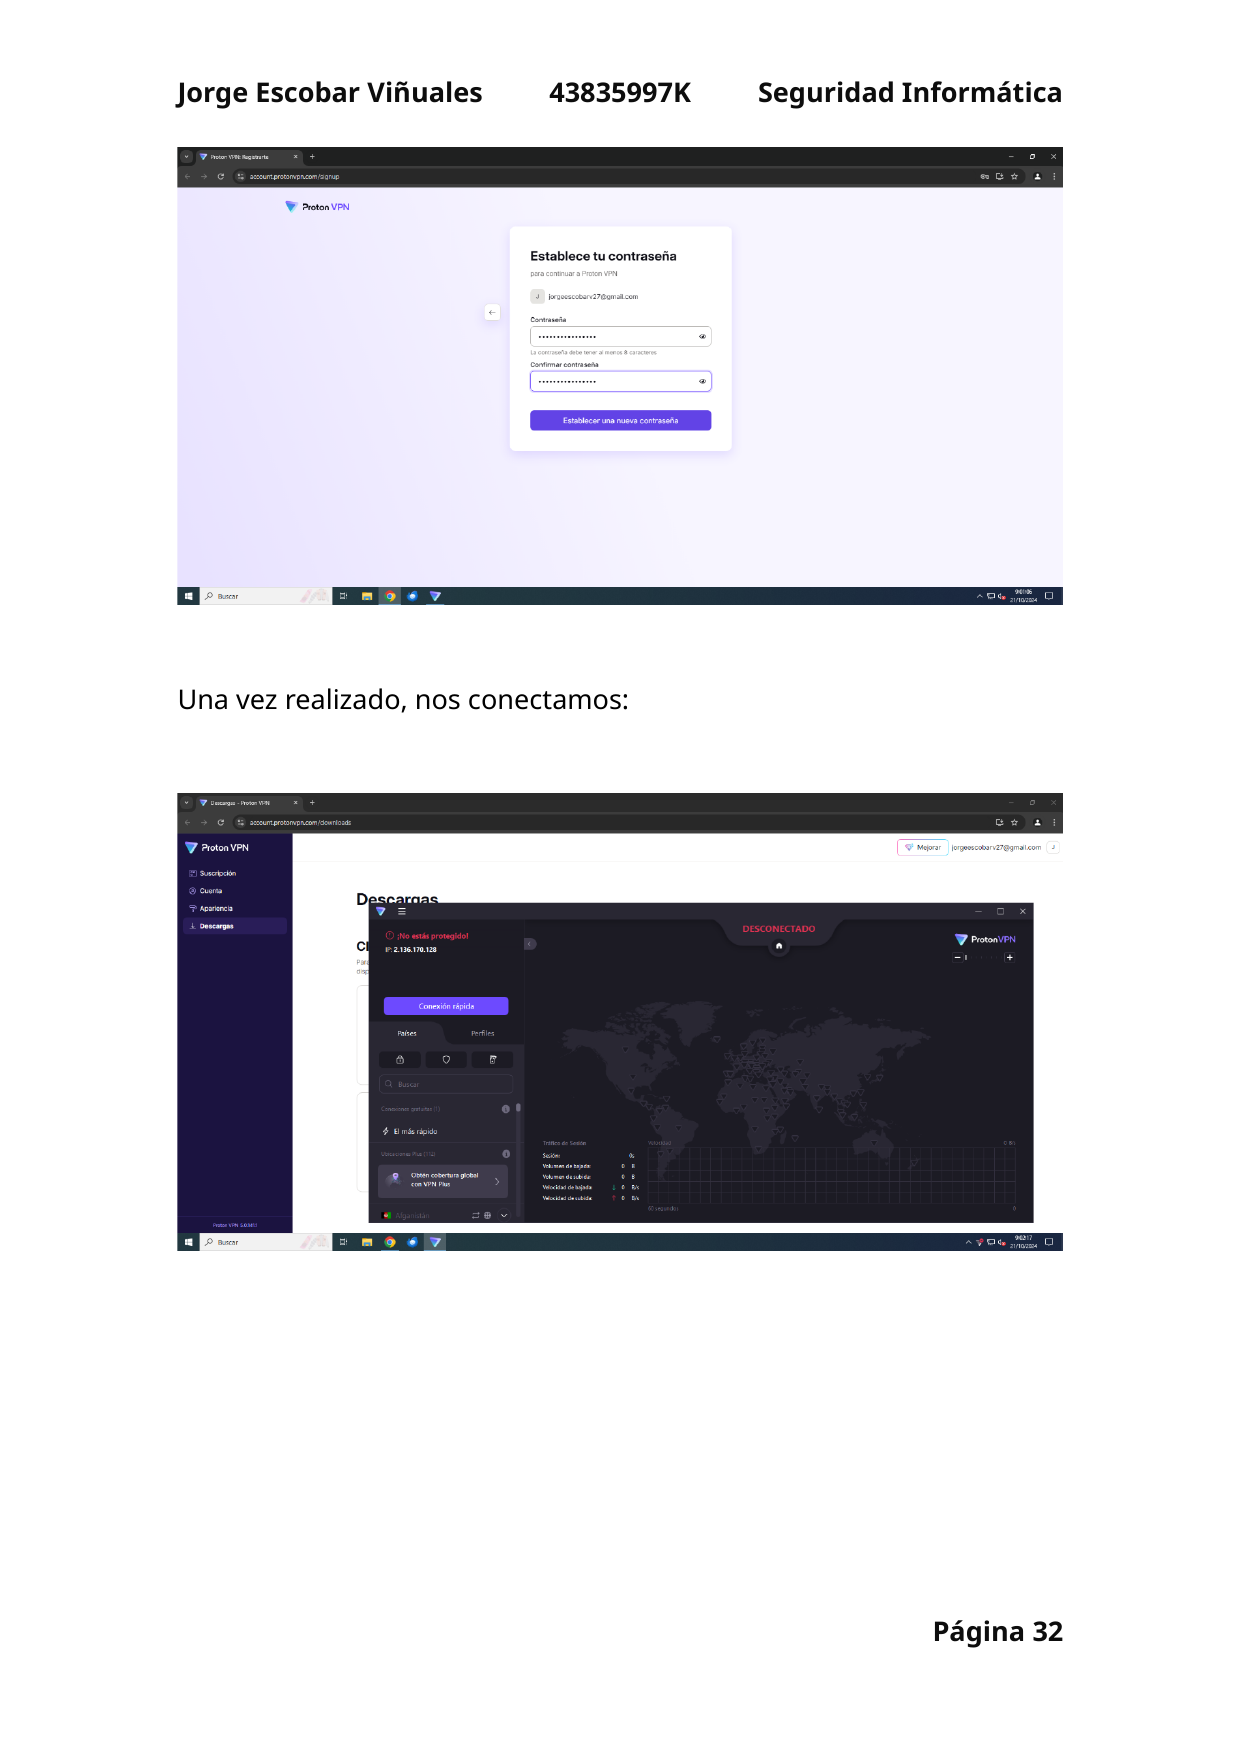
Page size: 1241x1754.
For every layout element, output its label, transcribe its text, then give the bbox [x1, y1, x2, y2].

text Una vez realizado, nos conectamos: [177, 680, 1063, 717]
picture [177, 147, 1063, 605]
picture [177, 793, 1063, 1251]
